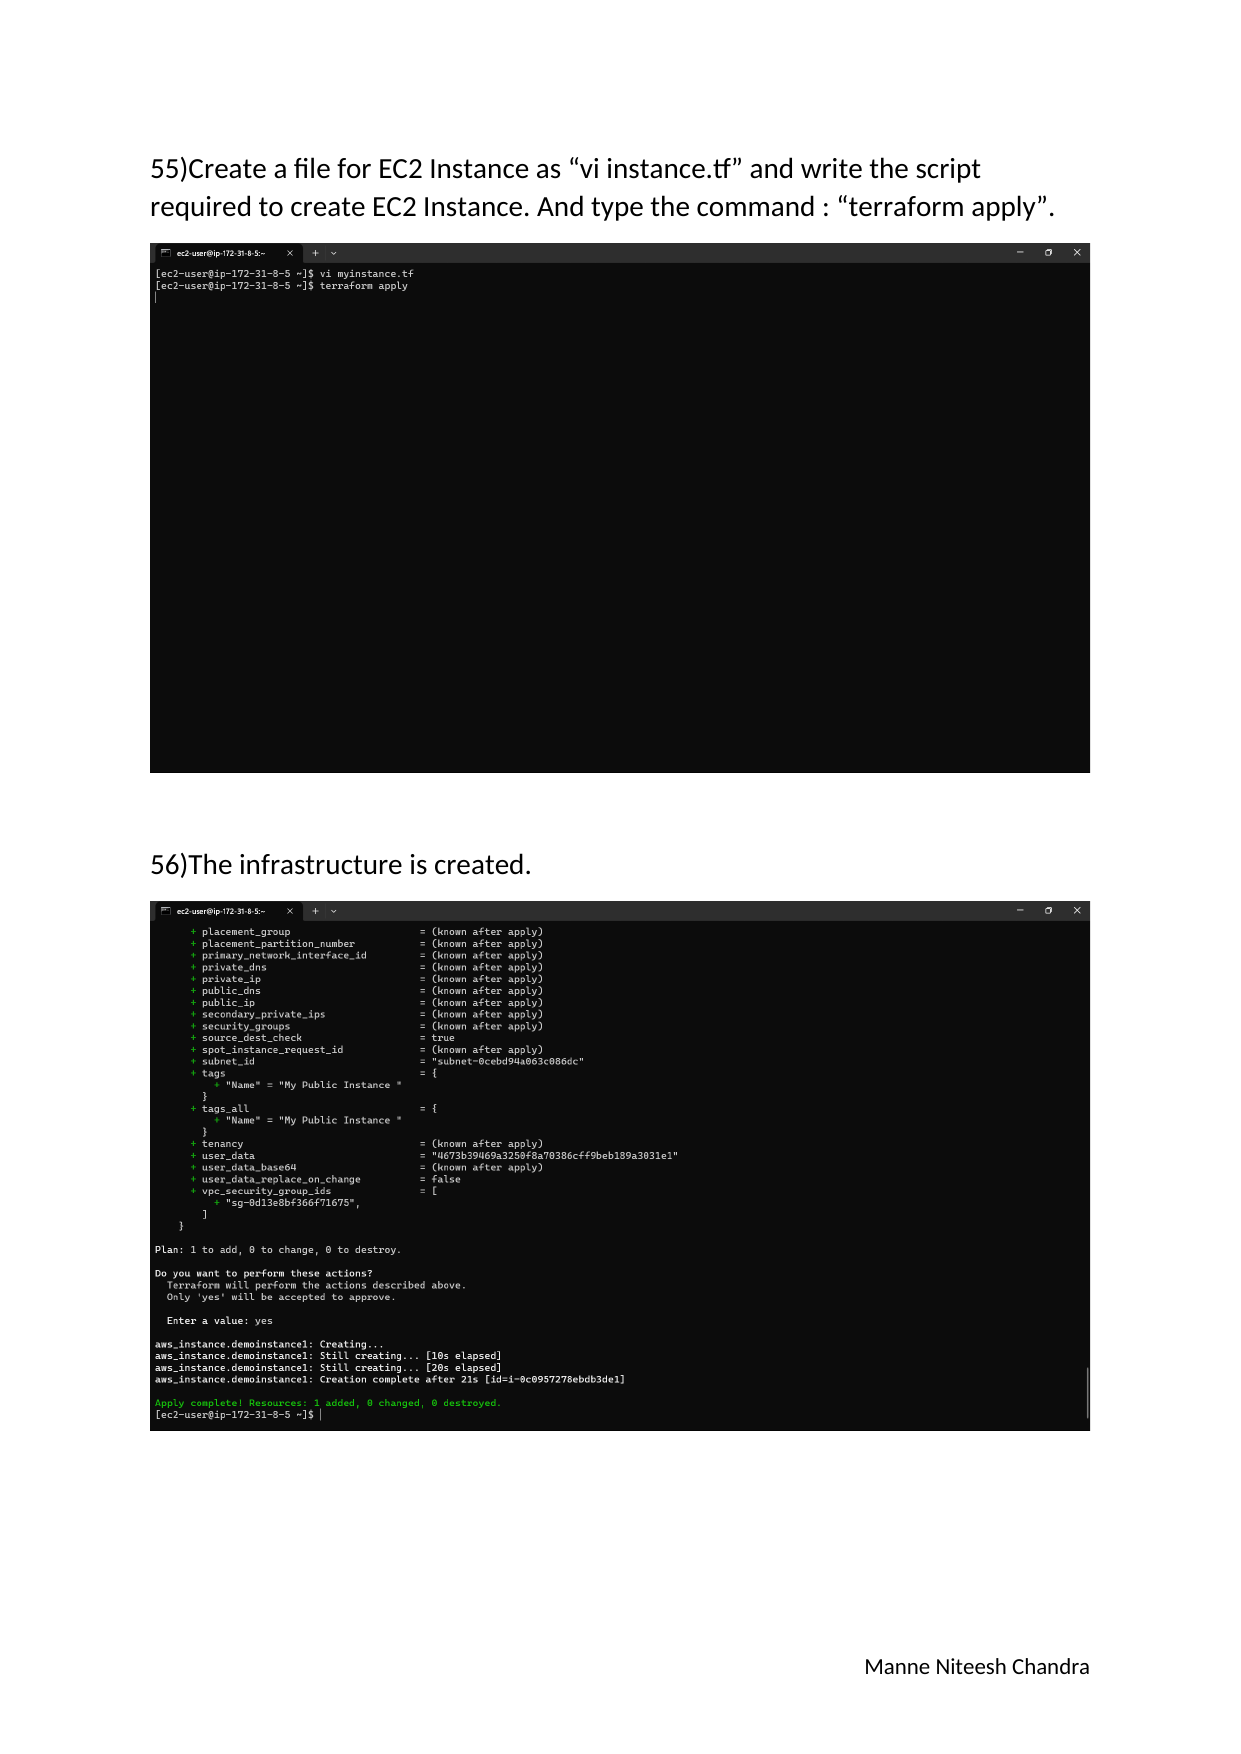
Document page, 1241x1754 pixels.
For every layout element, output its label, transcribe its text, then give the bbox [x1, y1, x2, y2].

text 56)The infrastructure is created. [150, 846, 1090, 882]
picture [150, 243, 1091, 773]
text 55)Create a file for EC2 Instance as “vi instance.tf” and write the script required to create EC2 Instance. And type the command : “terraform apply”. [150, 150, 1090, 224]
picture [150, 901, 1091, 1431]
